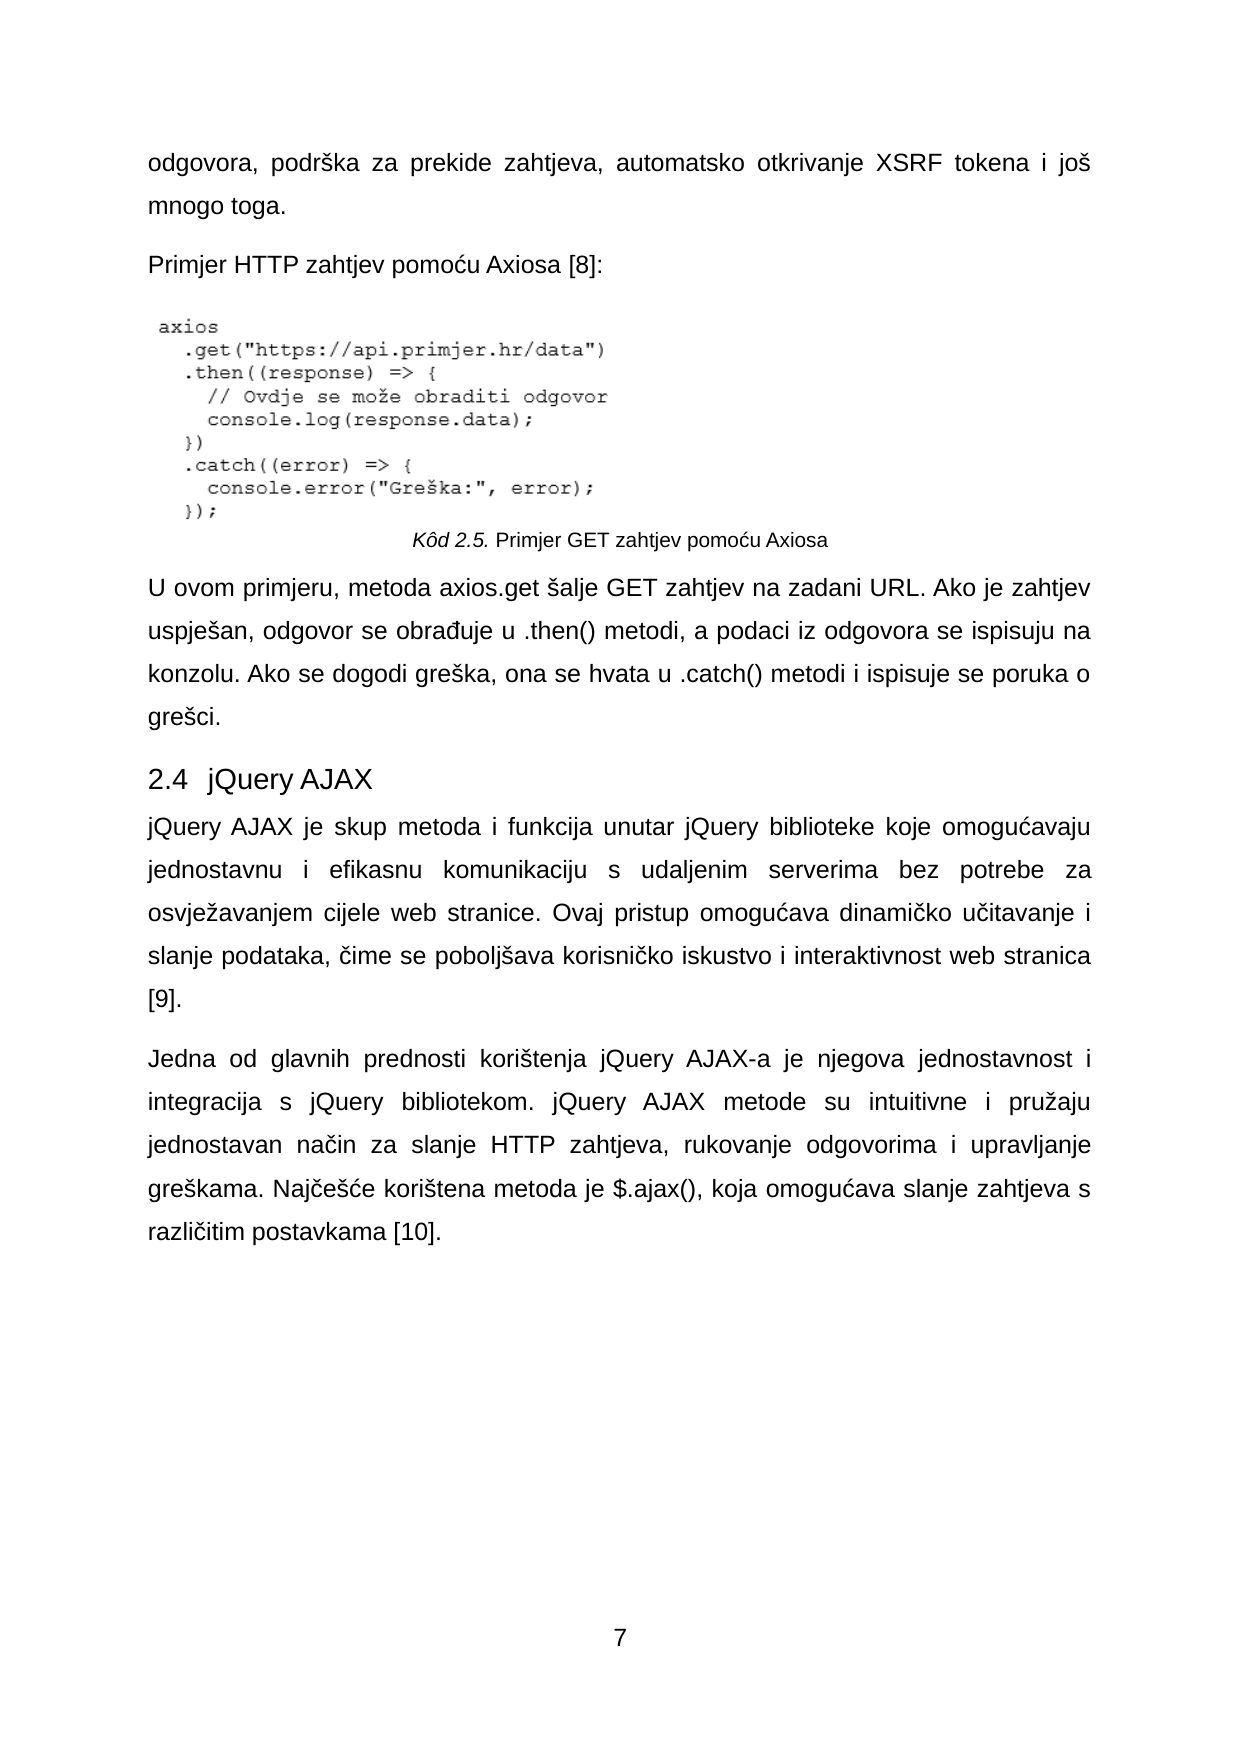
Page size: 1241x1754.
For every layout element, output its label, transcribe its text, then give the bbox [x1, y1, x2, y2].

text Jedna od glavnih prednosti korištenja jQuery AJAX-a je njegova jednostavnost i integracija s jQuery bibliotekom. jQuery AJAX metode su intuitivne i pružaju jednostavan način za slanje HTTP zahtjeva, rukovanje odgovorima i upravljanje greškama. Najčešće korištena metoda je $.ajax(), koja omogućava slanje zahtjeva s različitim postavkama [10]. [148, 1044, 1093, 1246]
text U ovom primjeru, metoda axios.get šalje GET zahtjev na zadani URL. Ako je zahtjev uspješan, odgovor se obrađuje u .then() metodi, a podaci iz odgovora se ispisuju na konzolu. Ako se dogodi greška, ona se hvata u .catch() metodi i ispisuje se poruka o grešci. [148, 572, 1093, 731]
text jQuery AJAX je skup metoda i funkcija unutar jQuery biblioteke koje omogućavaju jednostavnu i efikasnu komunikaciju s udaljenim serverima bez potrebe za osvježavanjem cijele web stranice. Ovaj pristup omogućava dinamičko učitavanje i slanje podataka, čime se poboljšava korisničko iskustvo i interaktivnost web stranica [9]. [148, 812, 1093, 1013]
text Kôd 2.5. Primjer GET zahtjev pomoću Axiosa [148, 528, 1093, 552]
text Primjer HTTP zahtjev pomoću Axiosa [8]: [148, 251, 1093, 279]
subtitle jQuery AJAX [148, 762, 1093, 795]
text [148, 148, 1093, 219]
picture [147, 310, 641, 528]
